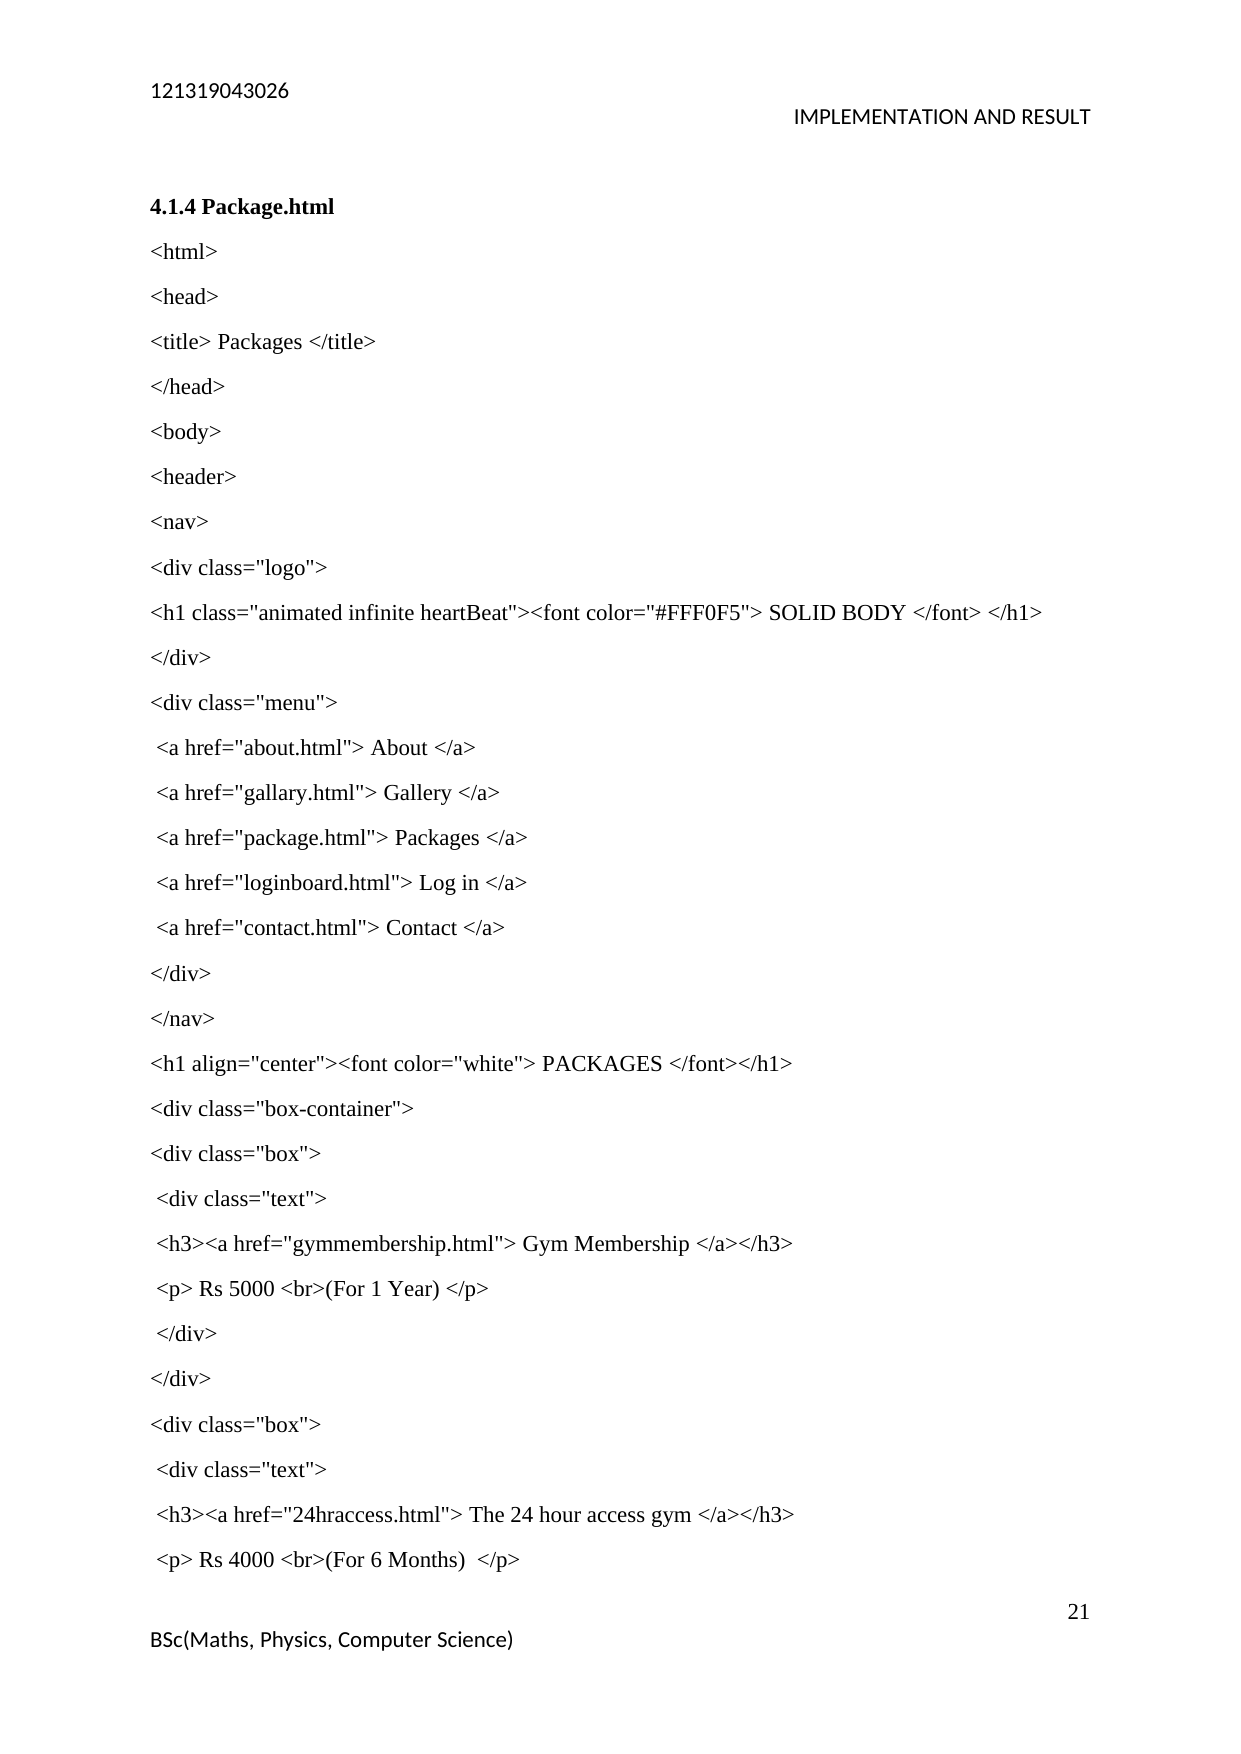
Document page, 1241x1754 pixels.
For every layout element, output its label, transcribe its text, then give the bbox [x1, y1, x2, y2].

text <a href="about.html"> About </a> [156, 734, 1167, 760]
text </div> [156, 1321, 1167, 1347]
text <title> Packages </title> [150, 328, 1167, 354]
text <a href="package.html"> Packages </a> [156, 824, 1167, 850]
text <head> [150, 283, 1167, 309]
text </nav> [150, 1005, 1167, 1031]
text <div class="box-container"> [150, 1095, 1167, 1121]
text </div> [150, 644, 1167, 670]
text <div class="box"> [150, 1411, 1167, 1437]
text <header> [150, 463, 1167, 489]
text <nav> [150, 508, 1167, 534]
text <h1 class="animated infinite heartBeat"><font color="#FFF0F5"> SOLID BODY </font> </h1> [150, 598, 1167, 625]
text <html> [150, 238, 1167, 264]
text <p> Rs 5000 <br>(For 1 Year) </p> [156, 1275, 1167, 1302]
text </div> [150, 960, 1167, 986]
text <h3><a href="gymmembership.html"> Gym Membership </a></h3> [156, 1230, 1167, 1257]
text <p> Rs 4000 <br>(For 6 Months) </p> [156, 1546, 1167, 1572]
text <div class="menu"> [150, 689, 1167, 715]
text </head> [150, 373, 1167, 399]
text <body> [150, 418, 1167, 444]
text </div> [150, 1366, 1167, 1392]
text <div class="text"> [156, 1185, 1167, 1212]
text <div class="logo"> [150, 553, 1167, 580]
subtitle Package.html [150, 193, 1167, 219]
text <div class="text"> [156, 1456, 1167, 1482]
text <a href="gallary.html"> Gallery </a> [156, 779, 1167, 805]
text <div class="box"> [150, 1140, 1167, 1166]
text <a href="contact.html"> Contact </a> [156, 914, 1167, 941]
text <a href="loginboard.html"> Log in </a> [156, 869, 1167, 896]
text <h1 align="center"><font color="white"> PACKAGES </font></h1> [150, 1050, 1167, 1076]
text <h3><a href="24hraccess.html"> The 24 hour access gym </a></h3> [156, 1501, 1167, 1527]
